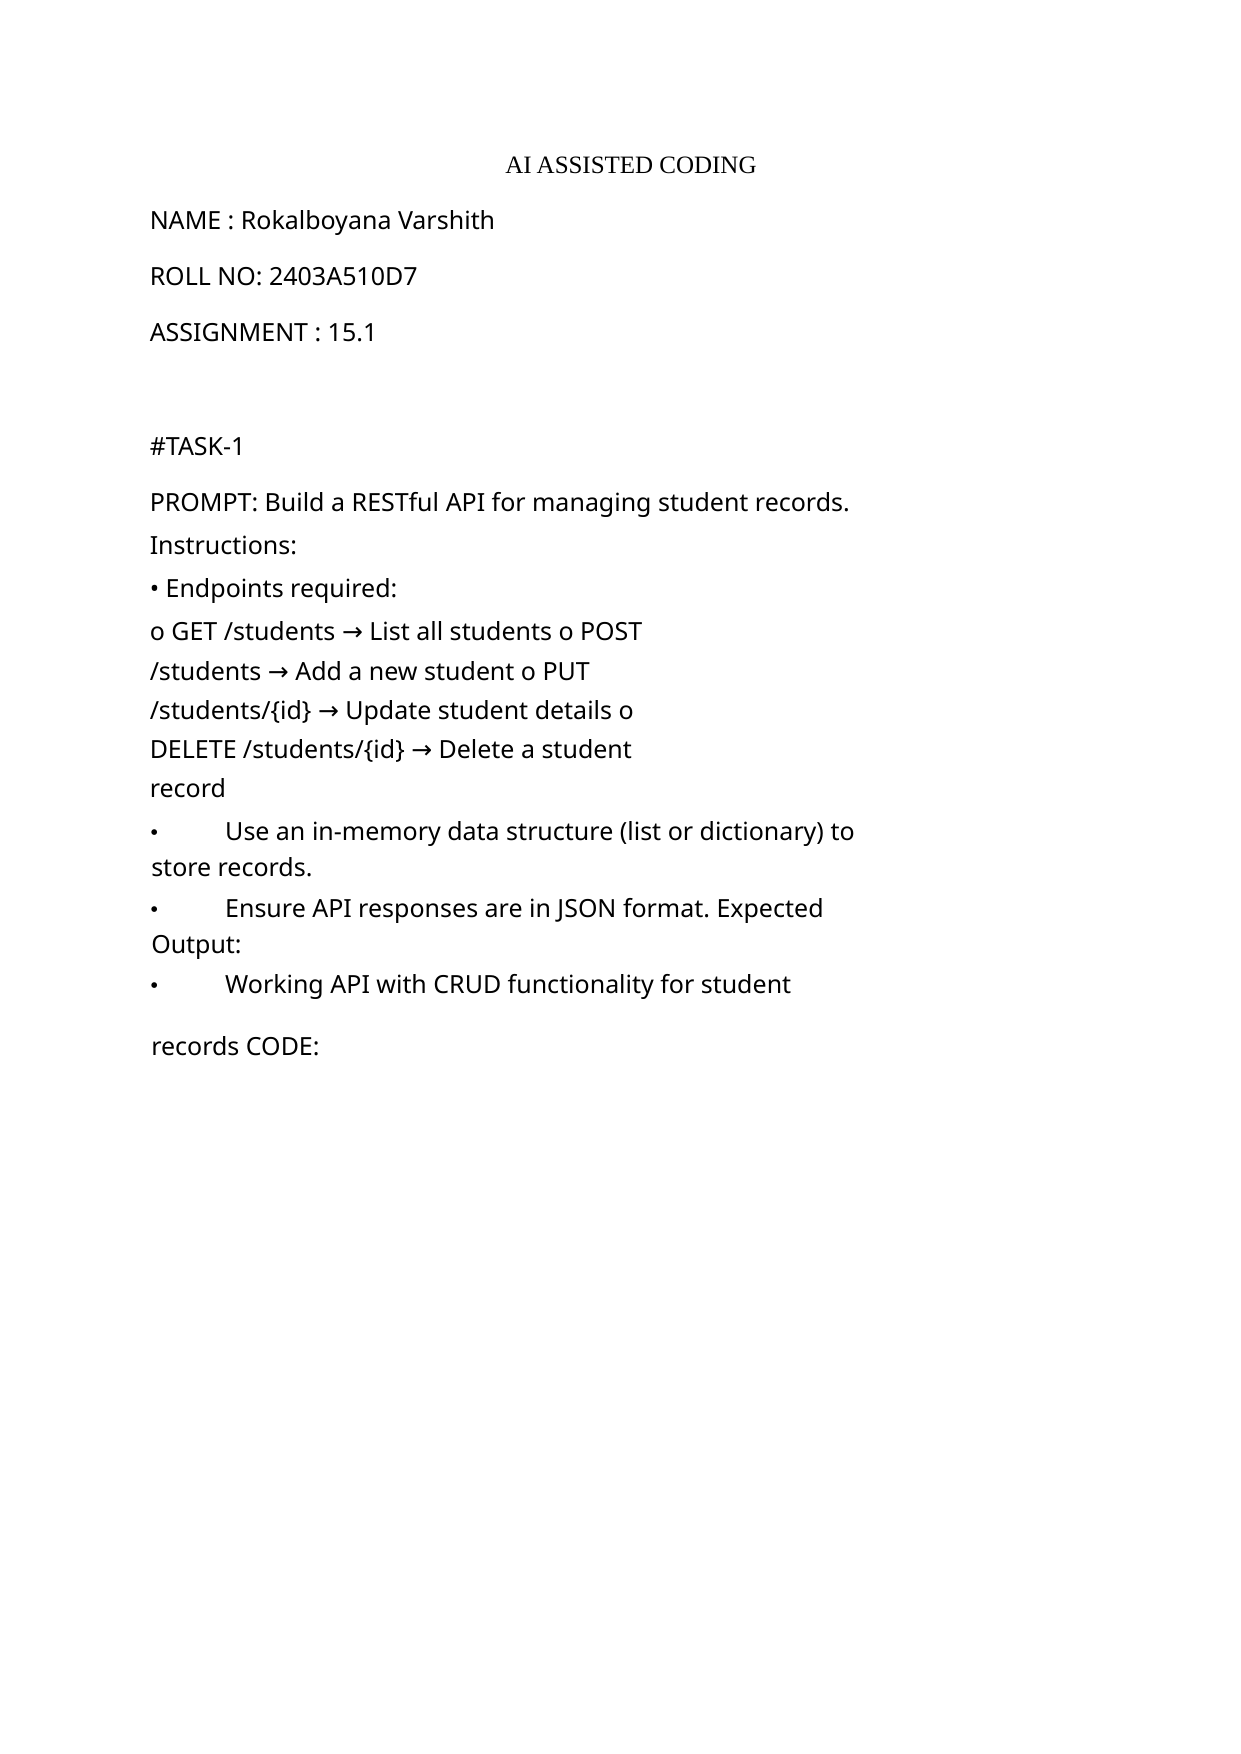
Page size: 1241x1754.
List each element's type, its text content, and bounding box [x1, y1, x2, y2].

text ASSIGNMENT : 15.1 [149, 314, 1090, 348]
text PROMPT: Build a RESTful API for managing student records. [149, 485, 1090, 519]
text ROLL NO: 2403A510D7 [149, 258, 1090, 293]
text AI ASSISTED CODING [150, 150, 756, 179]
list Ensure API responses are in JSON format. Expected Output: [150, 890, 856, 961]
text Instructions: [149, 528, 1090, 562]
text NAME : Rokalboyana Varshith [149, 203, 1090, 237]
list Use an in-memory data structure (list or dictionary) to store records. [150, 813, 856, 884]
text #TASK-1 [149, 429, 1090, 463]
list Working API with CRUD functionality for student records CODE: [150, 967, 856, 1062]
text • Endpoints required: [149, 571, 1090, 605]
text o GET /students → List all students o POST /students → Add a new student o PUT /students/{id} → Update student details o DELETE /students/{id} → Delete a student record [149, 614, 700, 805]
